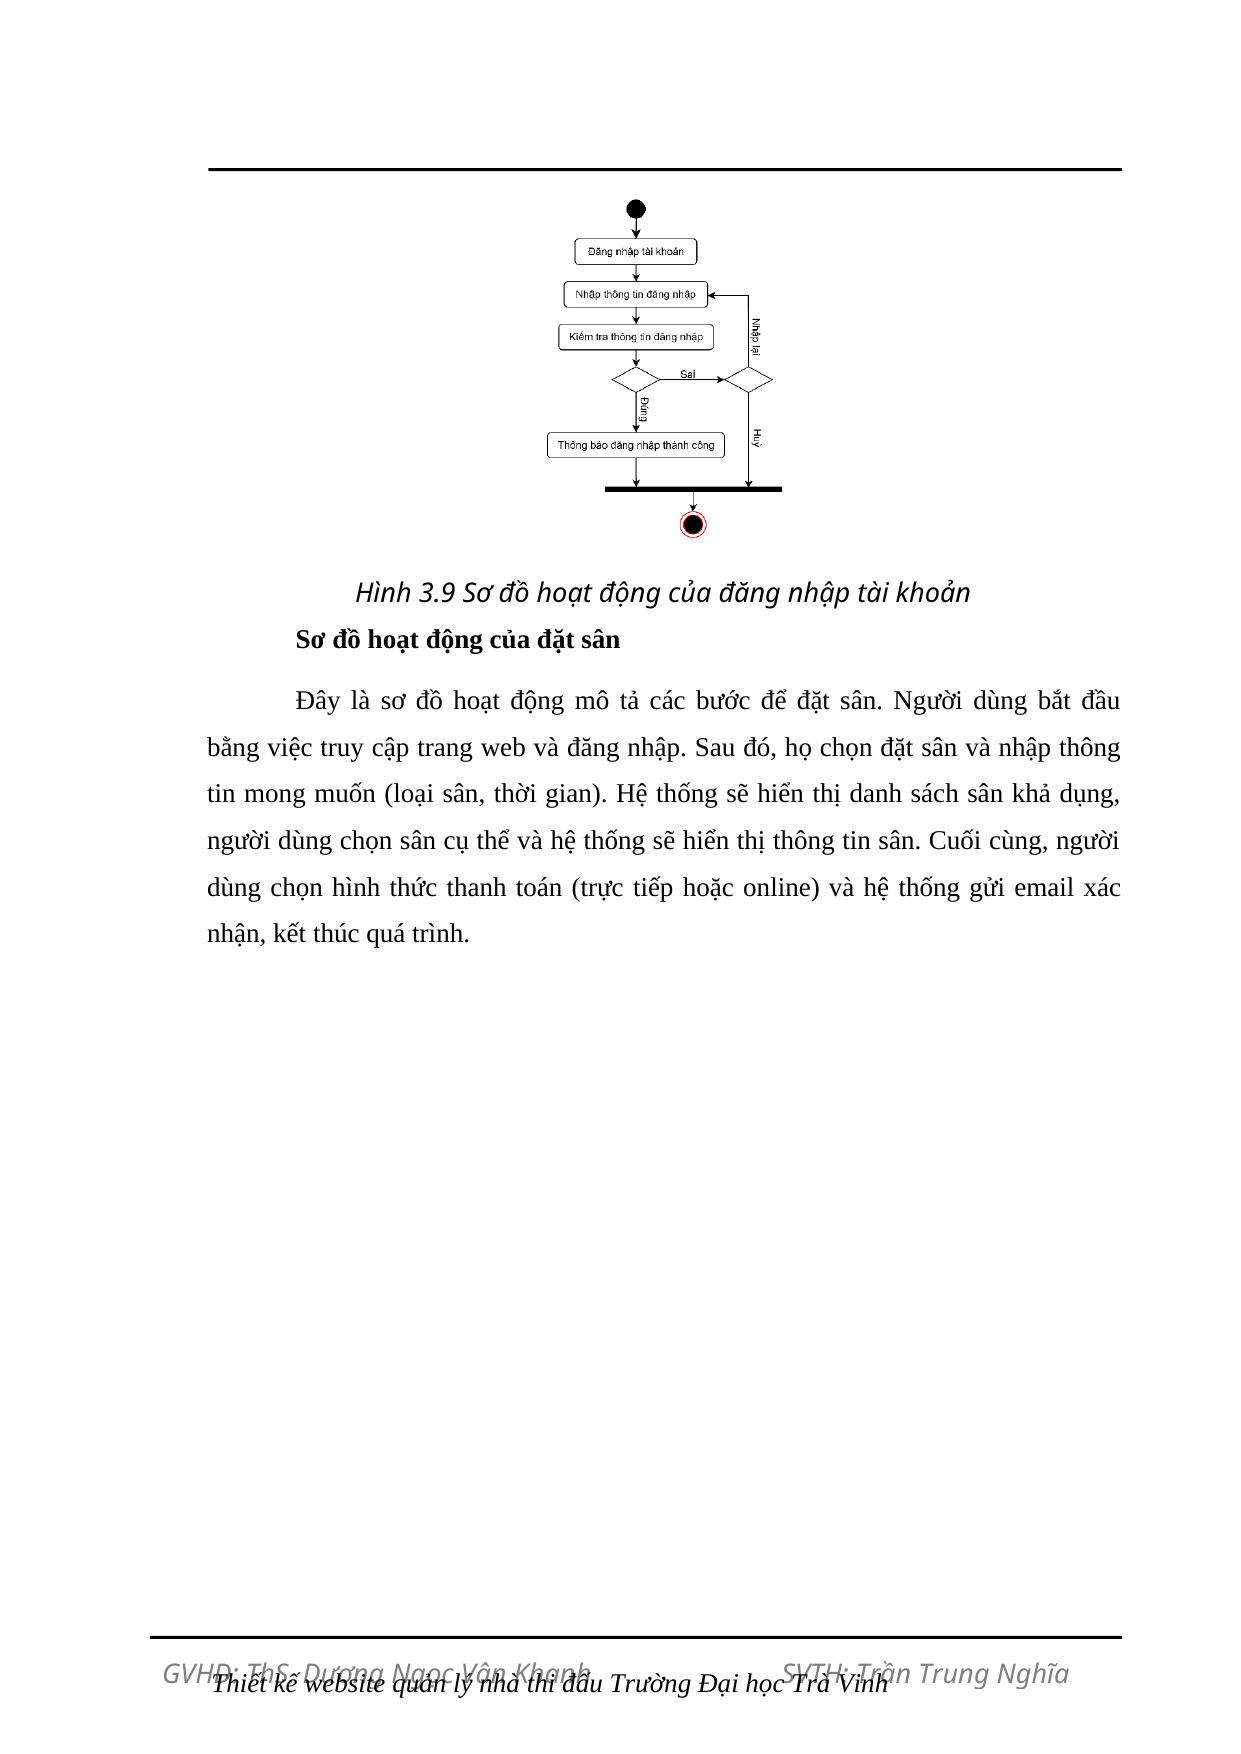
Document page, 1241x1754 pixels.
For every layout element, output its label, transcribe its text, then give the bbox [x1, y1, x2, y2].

text Đây là sơ đồ hoạt động mô tả các bước để đặt sân. Người dùng bắt đầu bằng việc truy cập trang web và đăng nhập. Sau đó, họ chọn đặt sân và nhập thông tin mong muốn (loại sân, thời gian). Hệ thống sẽ hiển thị danh sách sân khả dụng, người dùng chọn sân cụ thể và hệ thống sẽ hiển thị thông tin sân. Cuối cùng, người dùng chọn hình thức thanh toán (trực tiếp hoặc online) và hệ thống gửi email xác nhận, kết thúc quá trình. [207, 684, 1122, 948]
text Sơ đồ hoạt động của đặt sân [207, 623, 1122, 654]
picture [538, 187, 790, 546]
